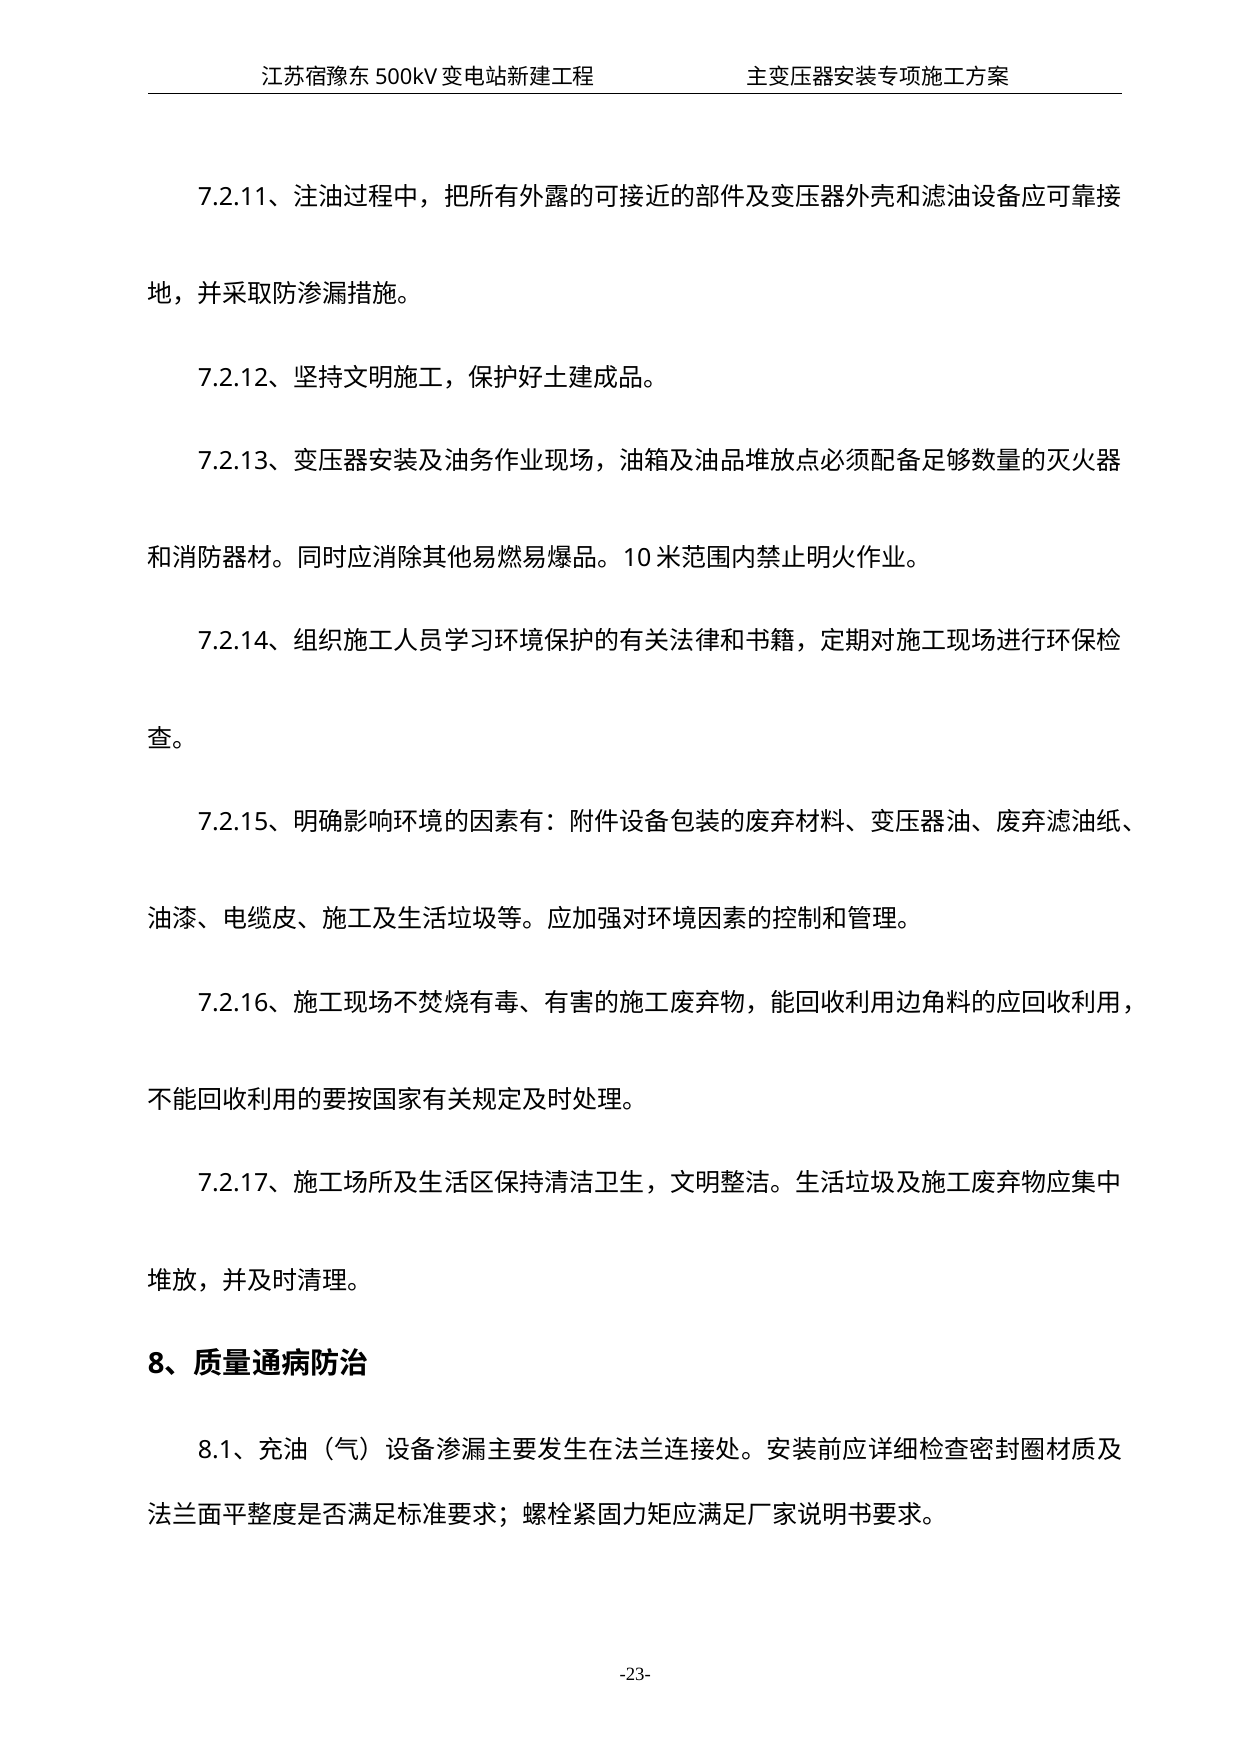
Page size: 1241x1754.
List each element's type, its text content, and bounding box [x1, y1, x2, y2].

list 变压器安装及油务作业现场，油箱及油品堆放点必须配备足够数量的灭火器和消防器材。同时应消除其他易燃易爆品。10米范围内禁止明火作业。 [148, 426, 1122, 588]
list 施工现场不焚烧有毒、有害的施工废弃物，能回收利用边角料的应回收利用，不能回收利用的要按国家有关规定及时处理。 [148, 968, 1122, 1130]
list 坚持文明施工，保护好土建成品。 [148, 343, 1122, 408]
list 明确影响环境的因素有：附件设备包装的废弃材料、变压器油、废弃滤油纸、油漆、电缆皮、施工及生活垃圾等。应加强对环境因素的控制和管理。 [148, 787, 1122, 949]
list 组织施工人员学习环境保护的有关法律和书籍，定期对施工现场进行环保检查。 [148, 606, 1122, 769]
list 注油过程中，把所有外露的可接近的部件及变压器外壳和滤油设备应可靠接地，并采取防渗漏措施。 [148, 162, 1122, 324]
list 充油（气）设备渗漏主要发生在法兰连接处。安装前应详细检查密封圈材质及法兰面平整度是否满足标准要求；螺栓紧固力矩应满足厂家说明书要求。 [148, 1415, 1122, 1545]
subtitle 8、质量通病防治 [148, 1329, 1122, 1394]
list 施工场所及生活区保持清洁卫生，文明整洁。生活垃圾及施工废弃物应集中堆放，并及时清理。 [148, 1148, 1122, 1311]
